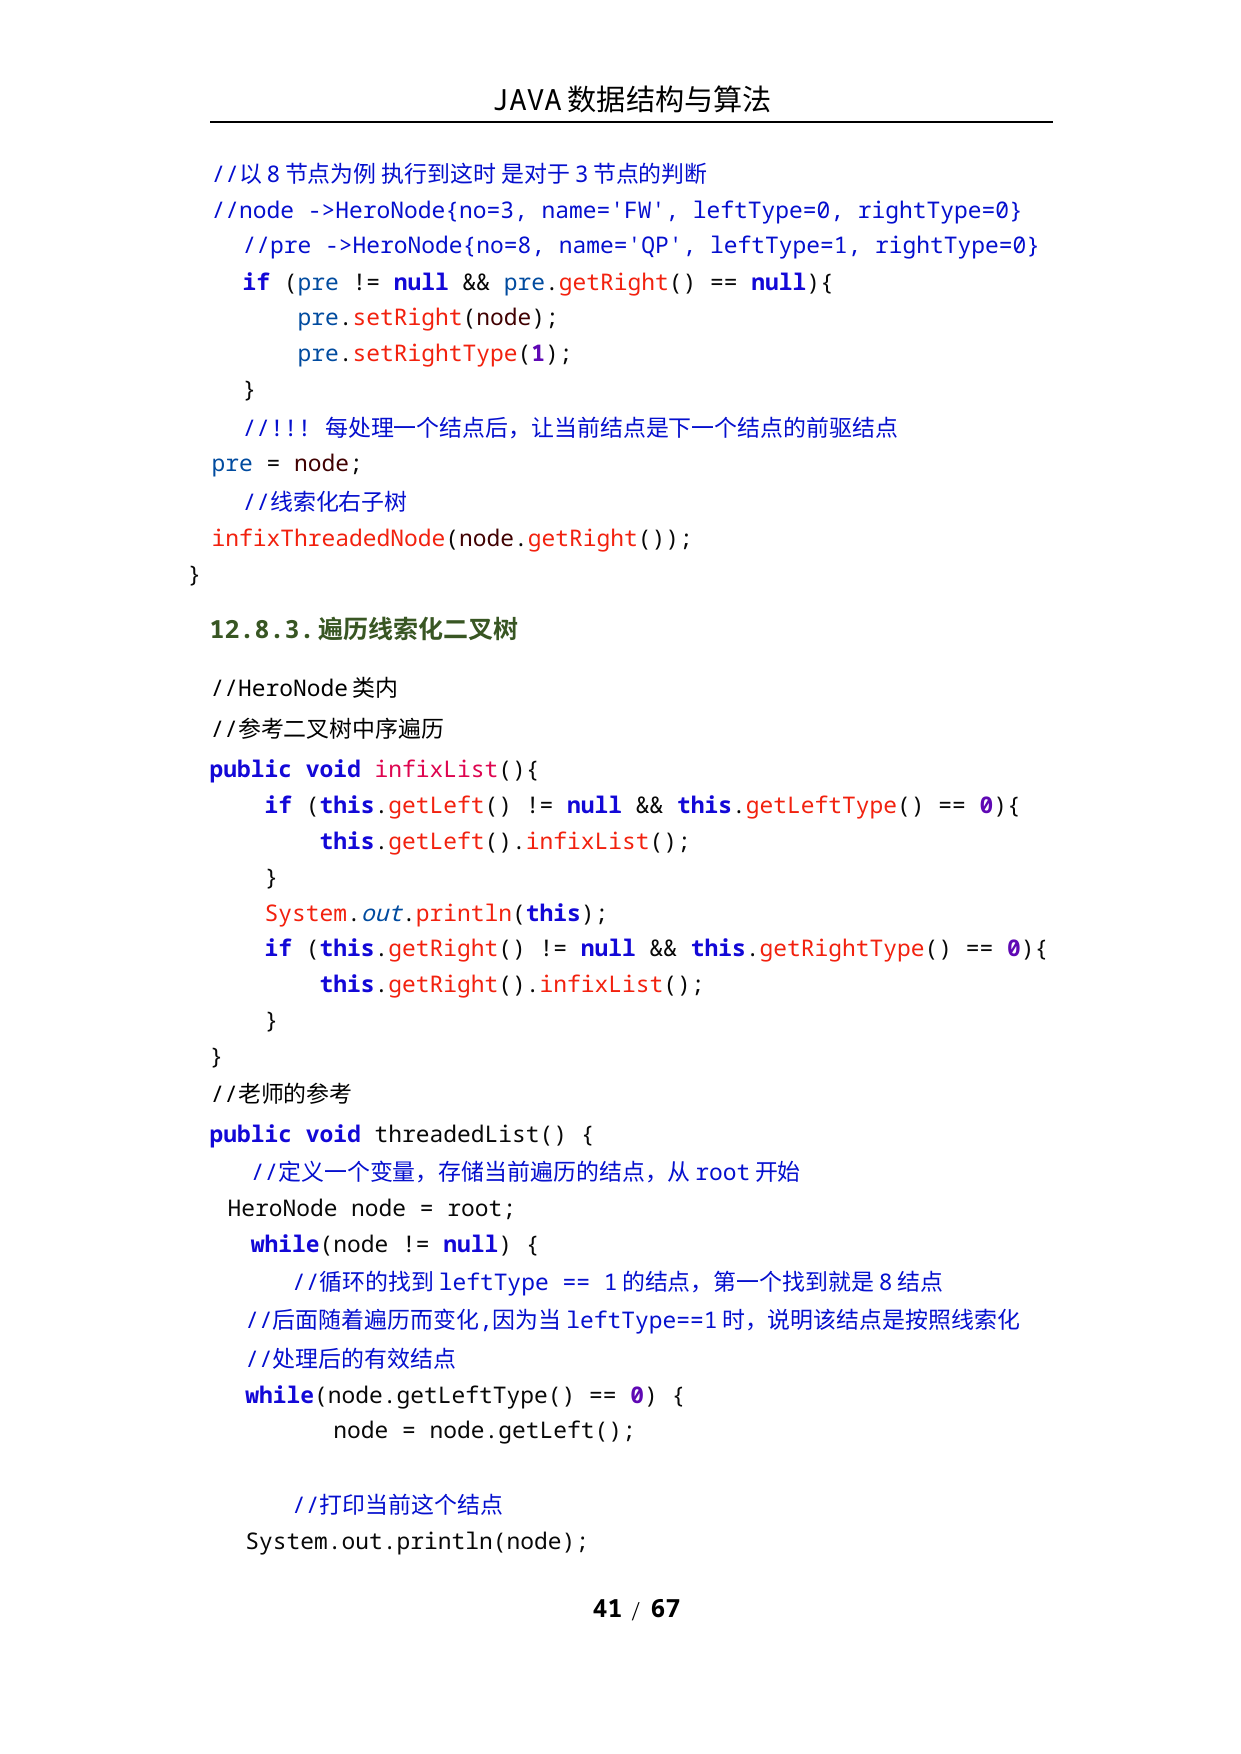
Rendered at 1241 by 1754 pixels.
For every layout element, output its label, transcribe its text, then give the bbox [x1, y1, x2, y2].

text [187, 156, 1053, 589]
title 遍历线索化二叉树 [209, 610, 1053, 646]
text public void infixList(){ if (this.getLeft() != null && this.getLeftType() == 0){ this.getLeft().infixList(); } System.out.println(this); if (this.getRight() != null && this.getRightType() == 0){ this.getRight().infixList(); } } [209, 753, 1053, 1071]
text //参考二叉树中序遍历 [210, 711, 1053, 744]
text //HeroNode类内 [210, 669, 1053, 703]
text //老师的参考 [210, 1076, 1053, 1109]
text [209, 1118, 1053, 1556]
